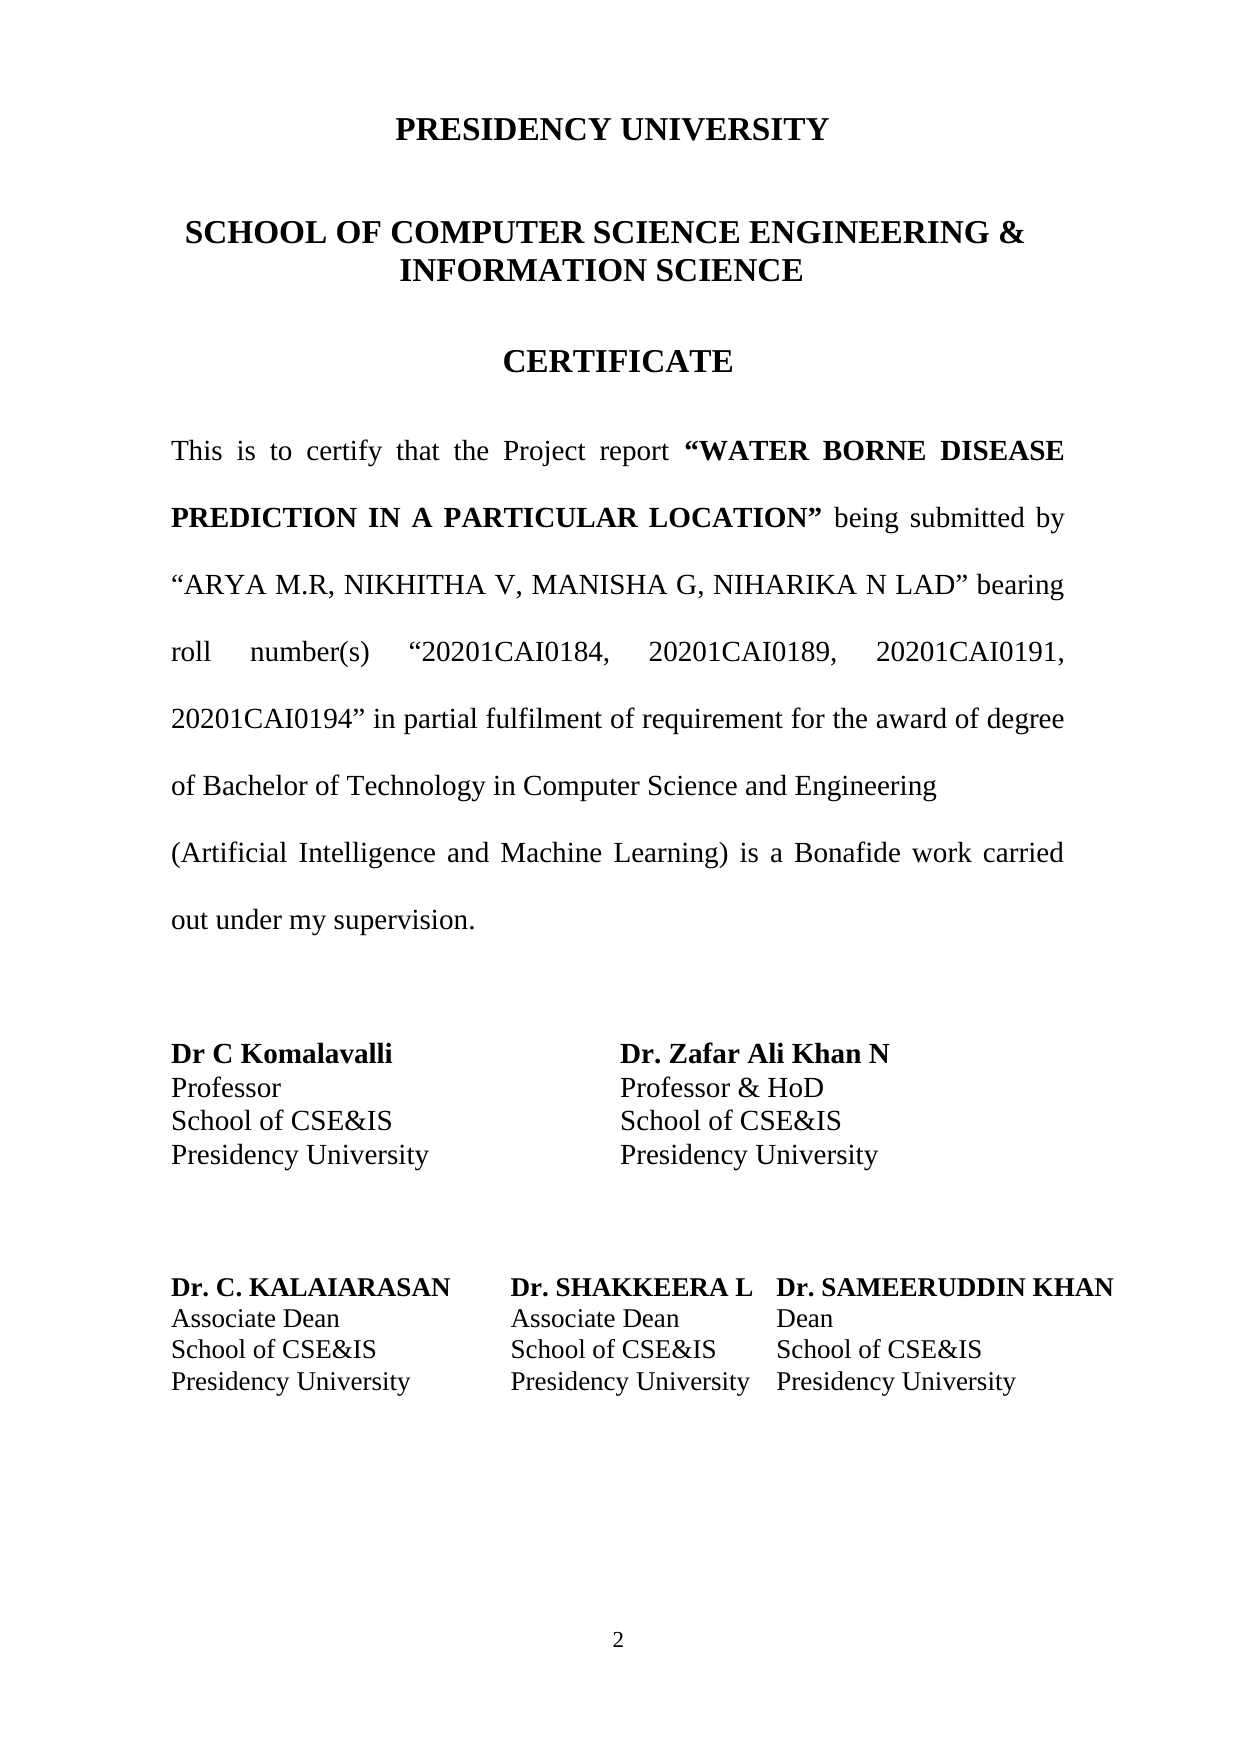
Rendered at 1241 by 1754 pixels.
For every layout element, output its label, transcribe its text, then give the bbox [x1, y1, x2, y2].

text PRESIDENCY UNIVERSITY [171, 109, 1065, 147]
text This is to certify that the Project report “WATER BORNE DISEASE PREDICTION IN A PARTICULAR LOCATION” being submitted by “ARYA M.R, NIKHITHA V, MANISHA G, NIHARIKA N LAD” bearing roll number(s) “20201CAI0184, 20201CAI0189, 20201CAI0191, 20201CAI0194” in partial fulfilment of requirement for the award of degree of Bachelor of Technology in Computer Science and Engineering [171, 433, 1065, 802]
table_header Dr. C. KALAIARASAN Associate Dean School of CSE&IS Presidency University [171, 1271, 510, 1426]
table_header Dr. Zafar Ali Khan N Professor & HoD School of CSE&IS Presidency University [620, 1036, 1116, 1171]
table_header Dr C Komalavalli Professor School of CSE&IS Presidency University [171, 1036, 620, 1171]
text SCHOOL OF COMPUTER SCIENCE ENGINEERING & INFORMATION SCIENCE [171, 212, 1040, 289]
text (Artificial Intelligence and Machine Learning) is a Bonafide work carried out under my supervision. [171, 835, 1065, 936]
text CERTIFICATE [171, 342, 1065, 380]
table_header Dr. SHAKKEERA L Associate Dean School of CSE&IS Presidency University [510, 1271, 776, 1426]
table_header Dr. SAMEERUDDIN KHAN Dean School of CSE&IS Presidency University [776, 1271, 1131, 1426]
